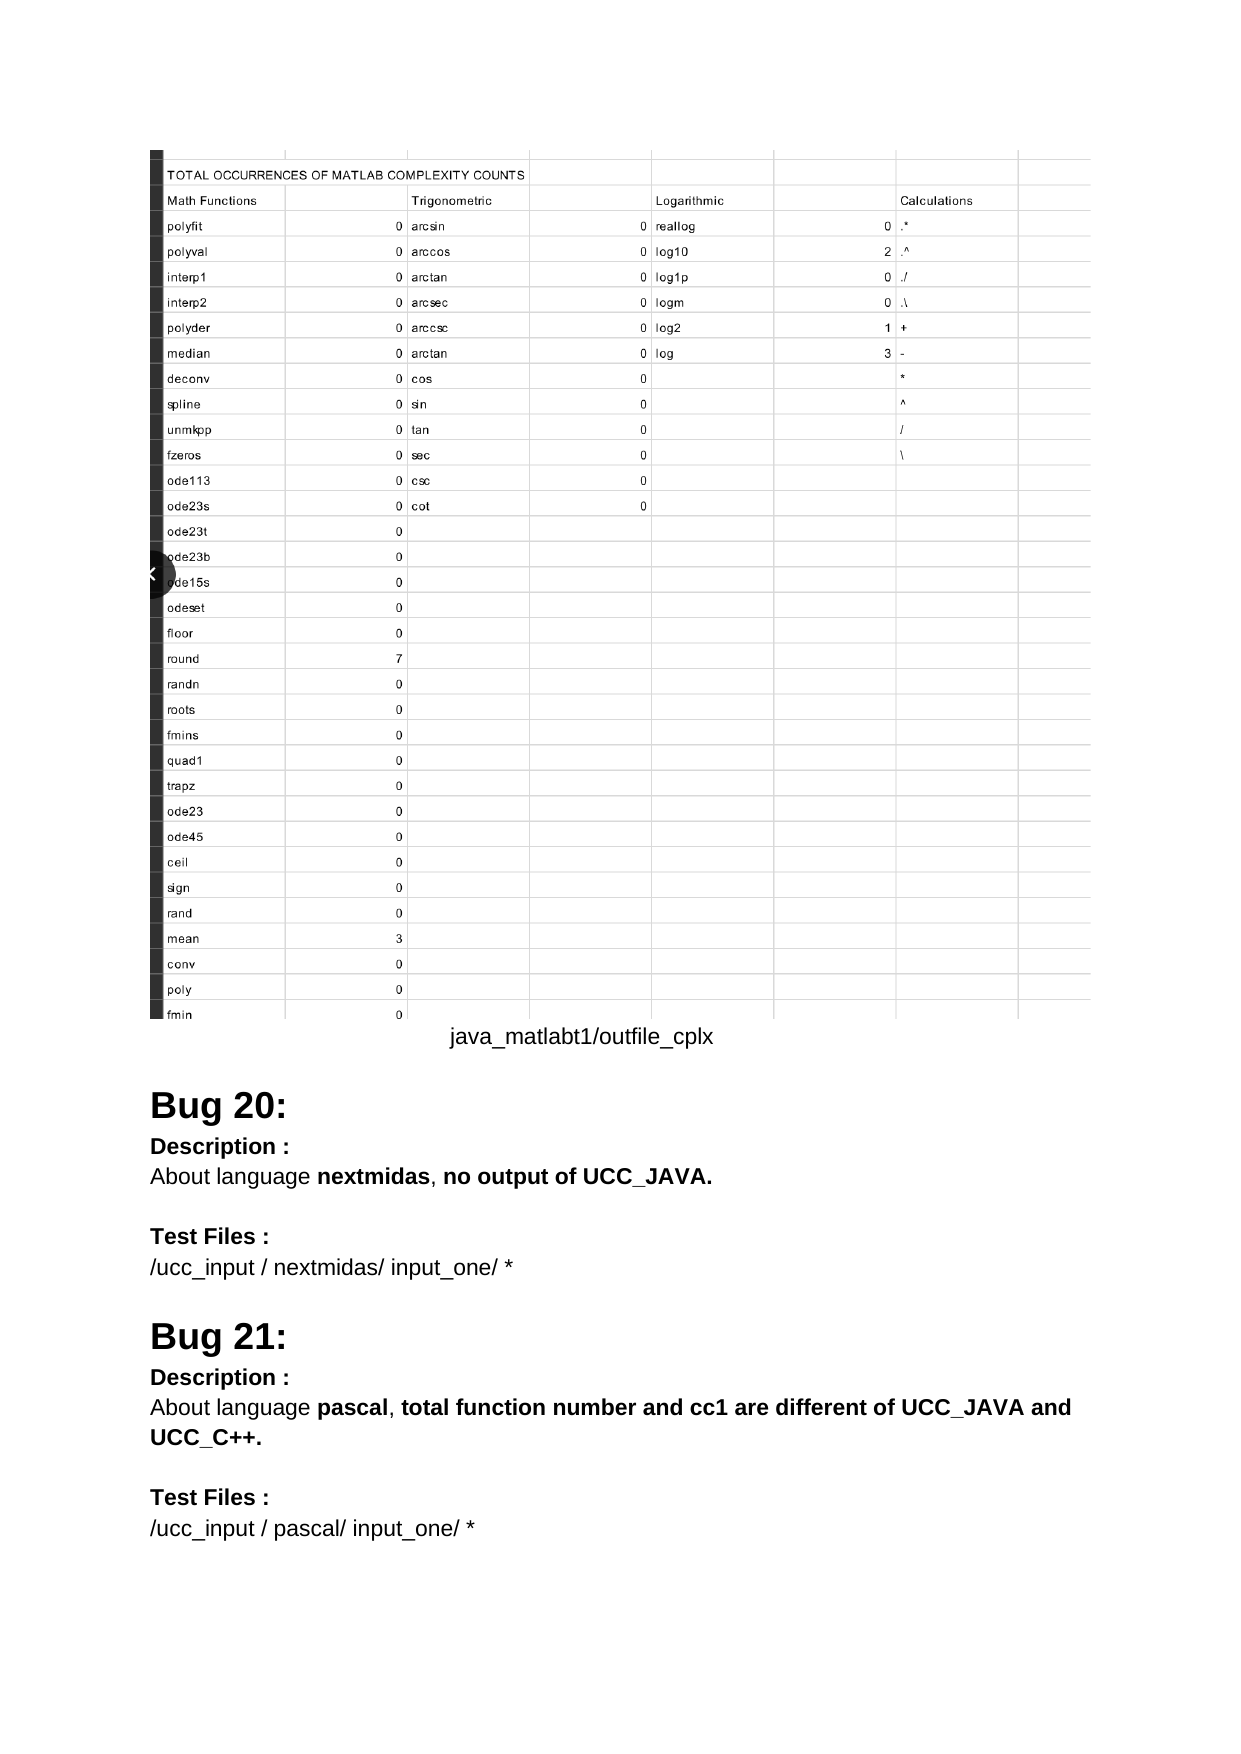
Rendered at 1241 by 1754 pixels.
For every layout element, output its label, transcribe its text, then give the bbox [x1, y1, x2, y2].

text About language nextmidas, no output of UCC_JAVA. [150, 1163, 1090, 1189]
text About language pascal, total function number and cc1 are different of UCC_JAVA and UCC_C++. [150, 1394, 1090, 1450]
text Test Files : [150, 1223, 1090, 1249]
text Bug 21: [150, 1314, 1090, 1357]
text Test Files : [150, 1484, 1090, 1511]
text Description : [150, 1133, 1090, 1159]
picture [150, 150, 1091, 1019]
text Bug 20: [150, 1083, 1090, 1126]
text /ucc_input / nextmidas/ input_one/ * [150, 1253, 1090, 1280]
text /ucc_input / pascal/ input_one/ * [150, 1514, 1090, 1541]
text java_matlabt1/outfile_cplx [375, 1023, 1090, 1049]
text Description : [150, 1363, 1090, 1390]
